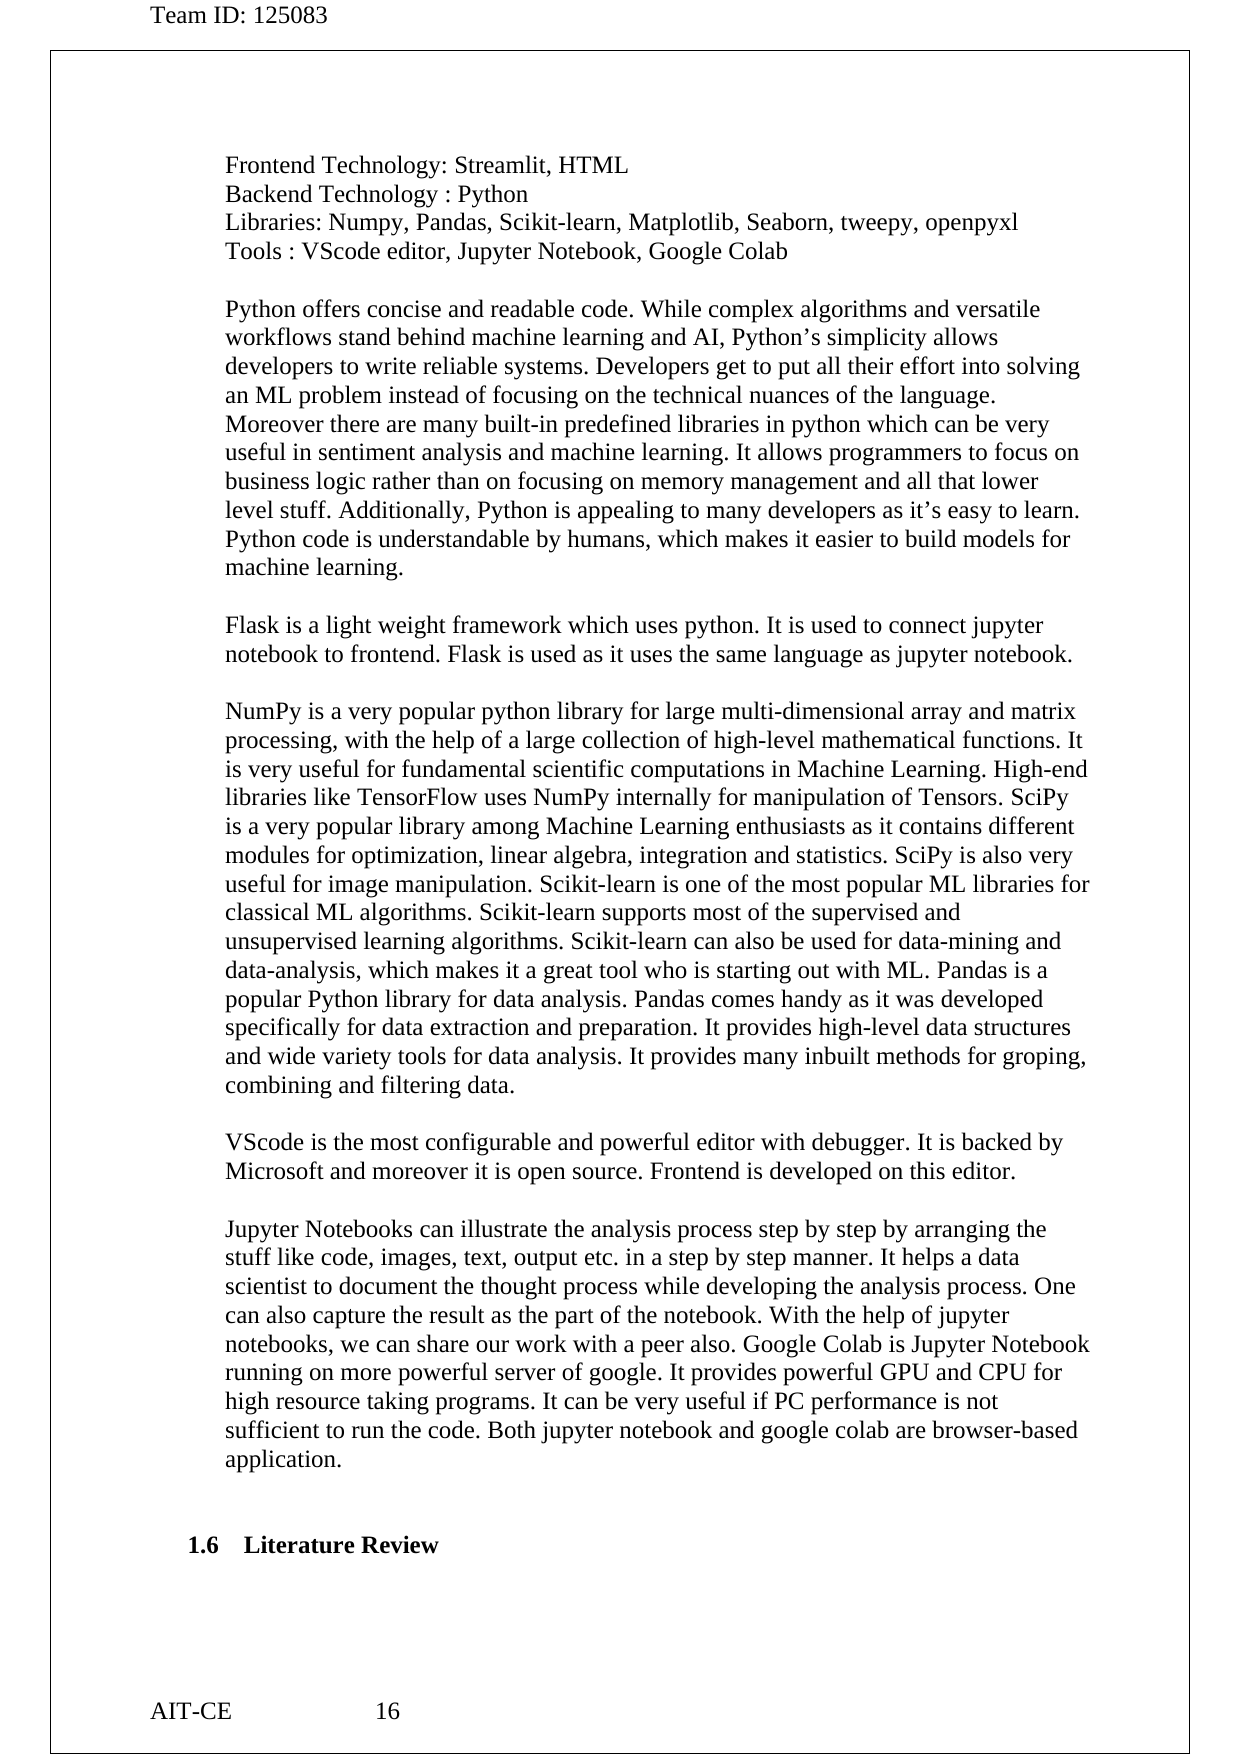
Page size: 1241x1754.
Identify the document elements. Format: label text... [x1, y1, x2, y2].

list Jupyter Notebooks can illustrate the analysis process step by step by arranging the stuff like code, images, text, output etc. in a step by step manner. It helps a data scientist to document the thought process while developing the analysis process. One can also capture the result as the part of the notebook. With the help of jupyter notebooks, we can share our work with a peer also. Google Colab is Jupyter Notebook running on more powerful server of google. It provides powerful GPU and CPU for high resource taking programs. It can be very useful if PC performance is not sufficient to run the code. Both jupyter notebook and google colab are browser-based application. [225, 1214, 1090, 1472]
list Backend Technology : Python [225, 179, 1090, 207]
list Libraries: Numpy, Pandas, Scikit-learn, Matplotlib, Seaborn, tweepy, openpyxl [225, 207, 1090, 236]
list Literature Review [187, 1530, 1090, 1559]
list Python offers concise and readable code. While complex algorithms and versatile workflows stand behind machine learning and AI, Python’s simplicity allows developers to write reliable systems. Developers get to put all their effort into solving an ML problem instead of focusing on the technical nuances of the language. Moreover there are many built-in predefined libraries in python which can be very useful in sentiment analysis and machine learning. It allows programmers to focus on business logic rather than on focusing on memory management and all that lower level stuff. Additionally, Python is appealing to many developers as it’s easy to learn. Python code is understandable by humans, which makes it easier to build models for machine learning. [225, 294, 1090, 581]
list VScode is the most configurable and powerful editor with debugger. It is backed by Microsoft and moreover it is open source. Frontend is developed on this editor. [225, 1127, 1090, 1185]
list Flask is a light weight framework which uses python. It is used to connect jupyter notebook to frontend. Flask is used as it uses the same language as jupyter notebook. [225, 610, 1090, 667]
list Tools : VScode editor, Jupyter Notebook, Google Colab [225, 236, 1090, 265]
list NumPy is a very popular python library for large multi-dimensional array and matrix processing, with the help of a large collection of high-level mathematical functions. It is very useful for fundamental scientific computations in Machine Learning. High-end libraries like TensorFlow uses NumPy internally for manipulation of Tensors. SciPy is a very popular library among Machine Learning enthusiasts as it contains different modules for optimization, linear algebra, integration and statistics. SciPy is also very useful for image manipulation. Scikit-learn is one of the most popular ML libraries for classical ML algorithms. Scikit-learn supports most of the supervised and unsupervised learning algorithms. Scikit-learn can also be used for data-mining and data-analysis, which makes it a great tool who is starting out with ML. Pandas is a popular Python library for data analysis. Pandas comes handy as it was developed specifically for data extraction and preparation. It provides high-level data structures and wide variety tools for data analysis. It provides many inbuilt methods for groping, combining and filtering data. [225, 696, 1090, 1099]
list Frontend Technology: Streamlit, HTML [225, 150, 1090, 179]
